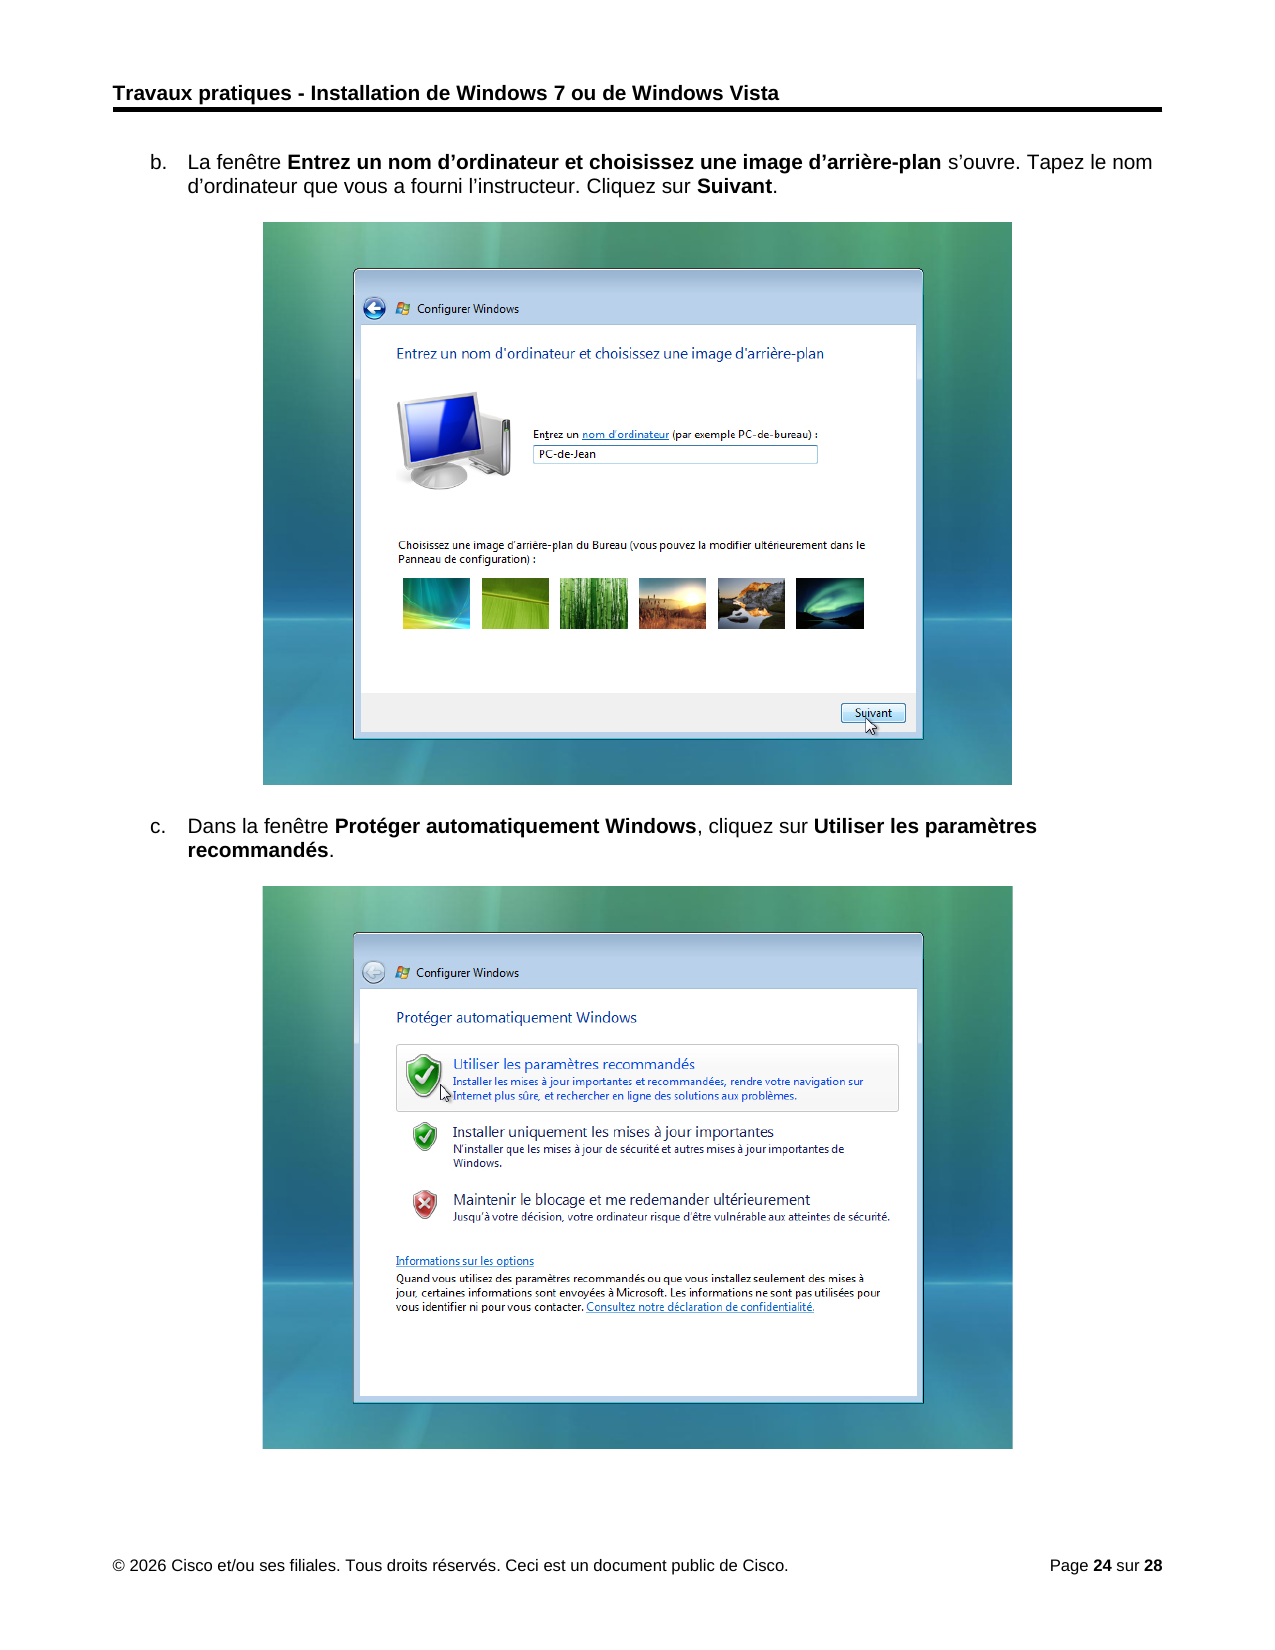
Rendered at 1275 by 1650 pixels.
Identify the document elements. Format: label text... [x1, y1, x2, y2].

text Dans la fenêtre Protéger automatiquement Windows, cliquez sur Utiliser les paramètres recommandés. [150, 813, 1162, 861]
text La fenêtre Entrez un nom d’ordinateur et choisissez une image d’arrière-plan s’ouvre. Tapez le nom d’ordinateur que vous a fourni l’instructeur. Cliquez sur Suivant. [150, 150, 1162, 198]
picture [262, 886, 1013, 1449]
picture [263, 222, 1012, 785]
